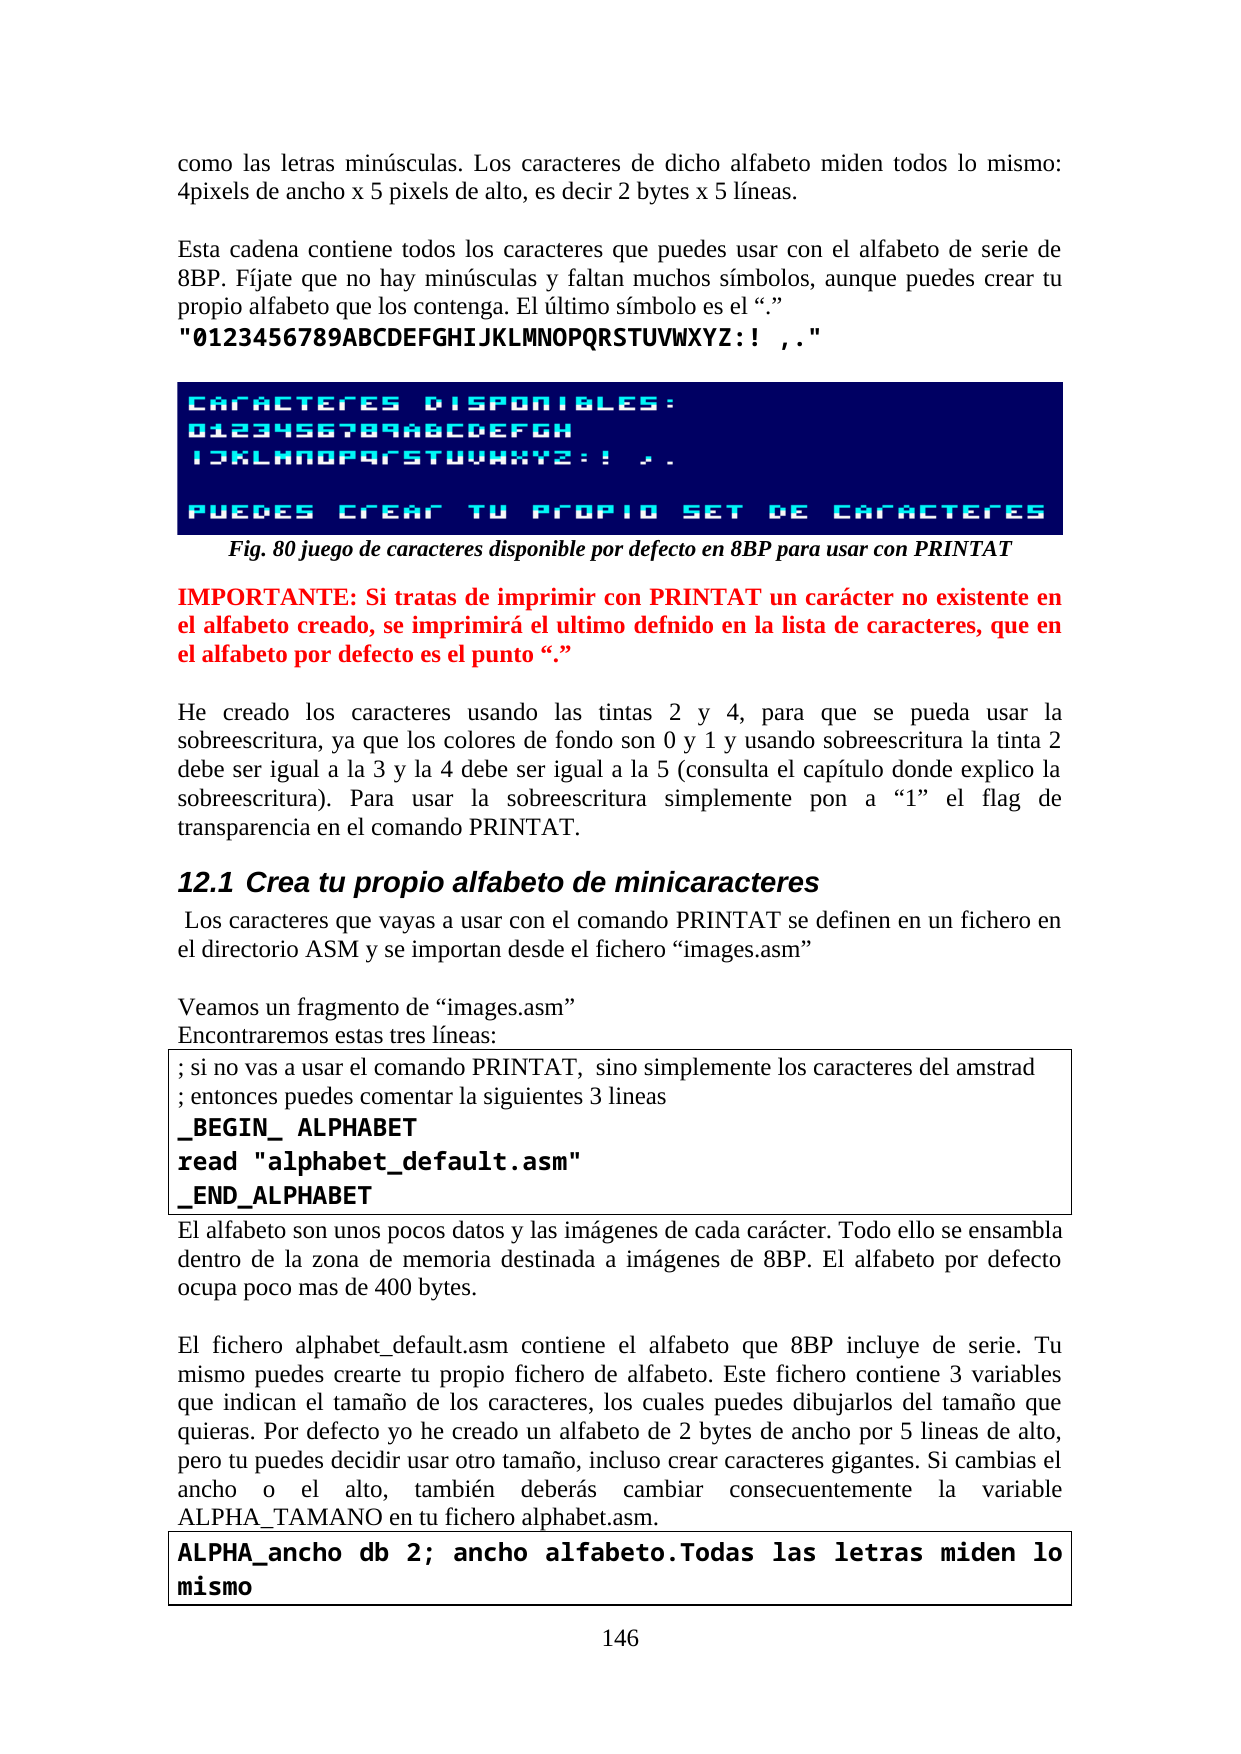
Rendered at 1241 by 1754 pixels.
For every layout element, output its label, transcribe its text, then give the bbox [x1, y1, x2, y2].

text ; entonces puedes comentar la siguientes 3 lineas [177, 1081, 1063, 1110]
text El fichero alphabet_default.asm contiene el alfabeto que 8BP incluye de serie. Tu mismo puedes crearte tu propio fichero de alfabeto. Este fichero contiene 3 variables que indican el tamaño de los caracteres, los cuales puedes dibujarlos del tamaño que quieras. Por defecto yo he creado un alfabeto de 2 bytes de ancho por 5 lineas de alto, pero tu puedes decidir usar otro tamaño, incluso crear caracteres gigantes. Si cambias el ancho o el alto, también deberás cambiar consecuentemente la variable ALPHA_TAMANO en tu fichero alphabet.asm. [177, 1330, 1063, 1531]
text He creado los caracteres usando las tintas 2 y 4, para que se pueda usar la sobreescritura, ya que los colores de fondo son 0 y 1 y usando sobreescritura la tinta 2 debe ser igual a la 3 y la 4 debe ser igual a la 5 (consulta el capítulo donde explico la sobreescritura). Para usar la sobreescritura simplemente pon a “1” el flag de transparencia en el comando PRINTAT. [177, 697, 1063, 841]
text Veamos un fragmento de “images.asm” [177, 992, 1063, 1020]
text Los caracteres que vayas a usar con el comando PRINTAT se definen en un fichero en el directorio ASM y se importan desde el fichero “images.asm” [177, 905, 1063, 963]
subtitle Crea tu propio alfabeto de minicaracteres [177, 866, 1063, 899]
text El alfabeto son unos pocos datos y las imágenes de cada carácter. Todo ello se ensambla dentro de la zona de memoria destinada a imágenes de 8BP. El alfabeto por defecto ocupa poco mas de 400 bytes. [177, 1215, 1063, 1301]
text _BEGIN_ ALPHABET [177, 1110, 1063, 1144]
text _END_ALPHABET [169, 1175, 1071, 1214]
picture [177, 382, 1063, 535]
text Fig. 80 juego de caracteres disponible por defecto en 8BP para usar con PRINTAT [177, 535, 1063, 561]
text ALPHA_ancho db 2; ancho alfabeto.Todas las letras miden lo mismo [169, 1532, 1071, 1604]
text Encontraremos estas tres líneas: [177, 1020, 1063, 1049]
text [177, 148, 1063, 205]
text read "alphabet_default.asm" [177, 1144, 1063, 1175]
text "0123456789ABCDEFGHIJKLMNOPQRSTUVWXYZ:! ,." [177, 320, 1063, 354]
text Esta cadena contiene todos los caracteres que puedes usar con el alfabeto de serie de 8BP. Fíjate que no hay minúsculas y faltan muchos símbolos, aunque puedes crear tu propio alfabeto que los contenga. El último símbolo es el “.” [177, 234, 1063, 320]
text IMPORTANTE: Si tratas de imprimir con PRINTAT un carácter no existente en el alfabeto creado, se imprimirá el ultimo defnido en la lista de caracteres, que en el alfabeto por defecto es el punto “.” [177, 582, 1063, 668]
text ; si no vas a usar el comando PRINTAT, sino simplemente los caracteres del amstrad [169, 1050, 1071, 1081]
